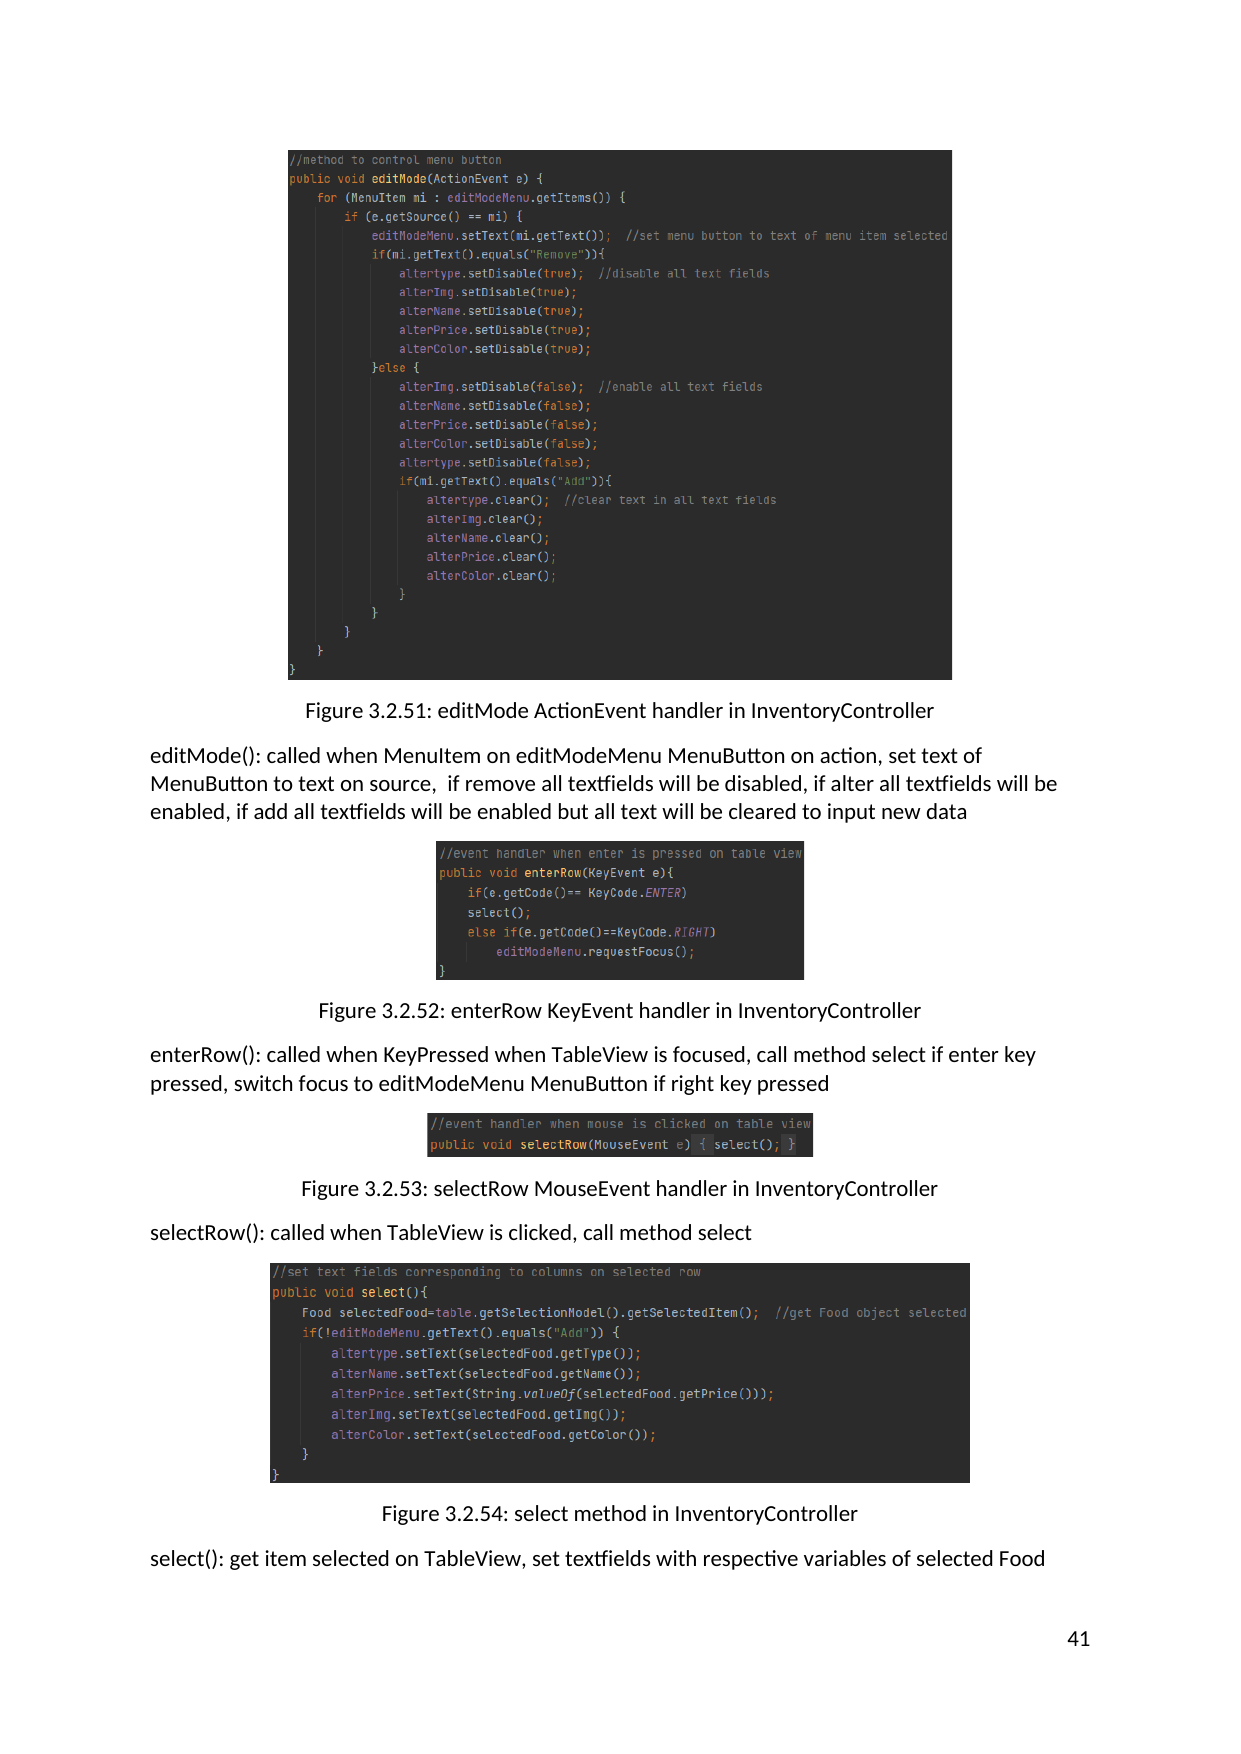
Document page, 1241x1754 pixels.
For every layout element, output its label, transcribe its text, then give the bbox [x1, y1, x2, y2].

text editMode(): called when MenuItem on editModeMenu MenuButton on action, set text of MenuButton to text on source, if remove all textfields will be disabled, if alter all textfields will be enabled, if add all textfields will be enabled but all text will be cleared to input new data [150, 741, 1090, 825]
picture [427, 1113, 814, 1157]
text Figure 3.2.51: editMode ActionEvent handler in InventoryController [150, 696, 1090, 724]
text selectRow(): called when TableView is clicked, call method select [150, 1218, 1090, 1246]
picture [288, 150, 953, 680]
text enterRow(): called when KeyPressed when TableView is focused, call method select if enter key pressed, switch focus to editModeMenu MenuButton if right key pressed [150, 1041, 1090, 1097]
picture [436, 841, 805, 980]
text select(): get item selected on TableView, set textfields with respective variables of selected Food [150, 1544, 1090, 1572]
text Figure 3.2.52: enterRow KeyEvent handler in InventoryController [150, 996, 1090, 1024]
text Figure 3.2.54: select method in InventoryController [150, 1499, 1090, 1527]
picture [270, 1263, 970, 1483]
text Figure 3.2.53: selectRow MouseEvent handler in InventoryController [150, 1174, 1090, 1202]
